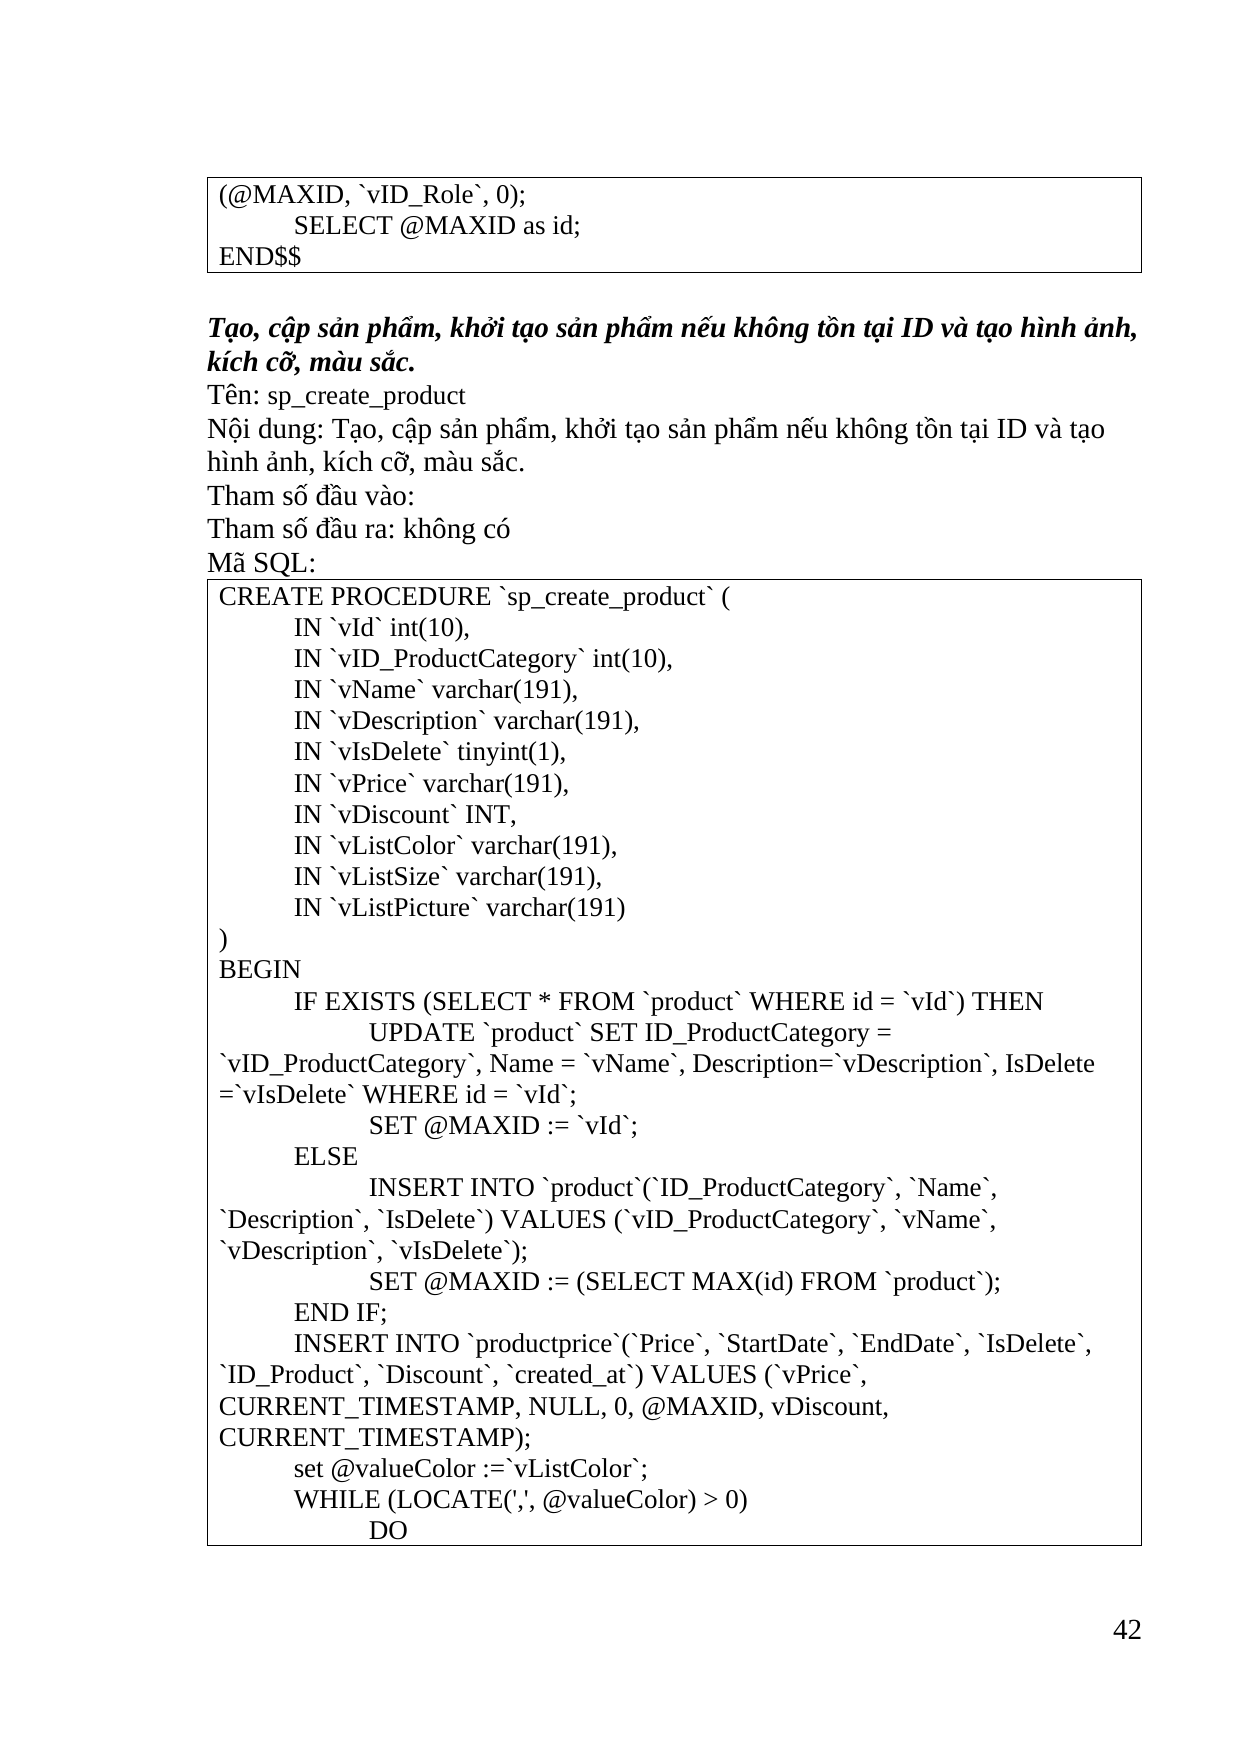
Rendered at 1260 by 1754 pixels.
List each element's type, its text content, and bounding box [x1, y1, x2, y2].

text Tên: sp_create_product [207, 377, 1142, 411]
text Tham số đầu ra: không có [207, 512, 1142, 545]
text Nội dung: Tạo, cập sản phẩm, khởi tạo sản phẩm nếu không tồn tại ID và tạo hình ảnh, kích cỡ, màu sắc. [207, 411, 1142, 478]
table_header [208, 178, 1141, 272]
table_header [208, 580, 1141, 1545]
text Tham số đầu vào: [207, 478, 1142, 512]
text Mã SQL: [207, 545, 1142, 579]
subtitle Tạo, cập sản phẩm, khởi tạo sản phẩm nếu không tồn tại ID và tạo hình ảnh, kích cỡ, màu sắc. [207, 310, 1142, 377]
